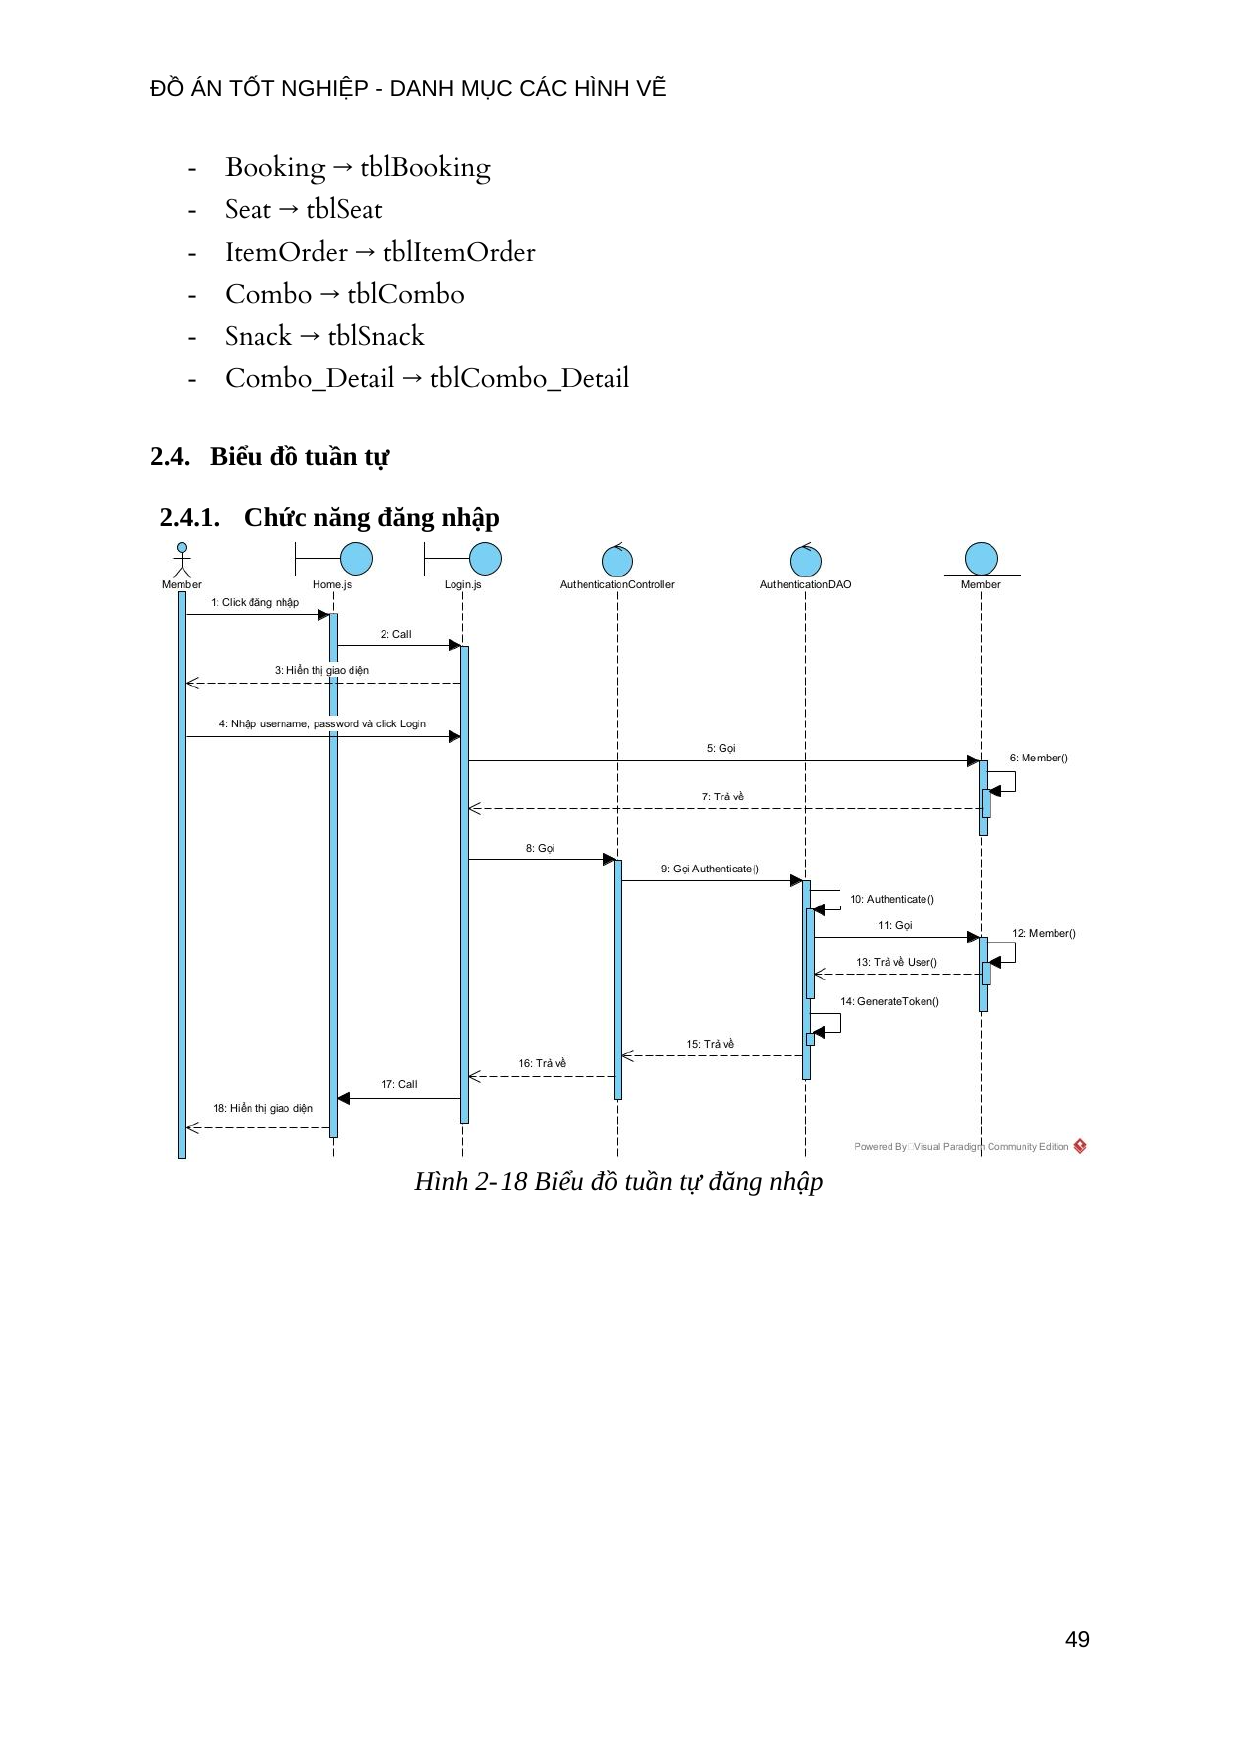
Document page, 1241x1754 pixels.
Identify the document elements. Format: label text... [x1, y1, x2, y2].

list Booking → tblBooking [187, 150, 1090, 187]
subtitle Chức năng đăng nhập [159, 501, 1090, 532]
list Combo_Detail → tblCombo_Detail [187, 360, 1090, 397]
list ItemOrder → tblItemOrder [187, 234, 1090, 271]
list Combo → tblCombo [187, 276, 1090, 313]
list Snack → tblSnack [187, 318, 1090, 355]
list Seat → tblSeat [187, 192, 1090, 229]
subtitle Biểu đồ tuần tự [150, 440, 1090, 471]
text Hình 2-18 Biểu đồ tuần tự đăng nhập [150, 1165, 1090, 1196]
picture [150, 540, 1091, 1162]
